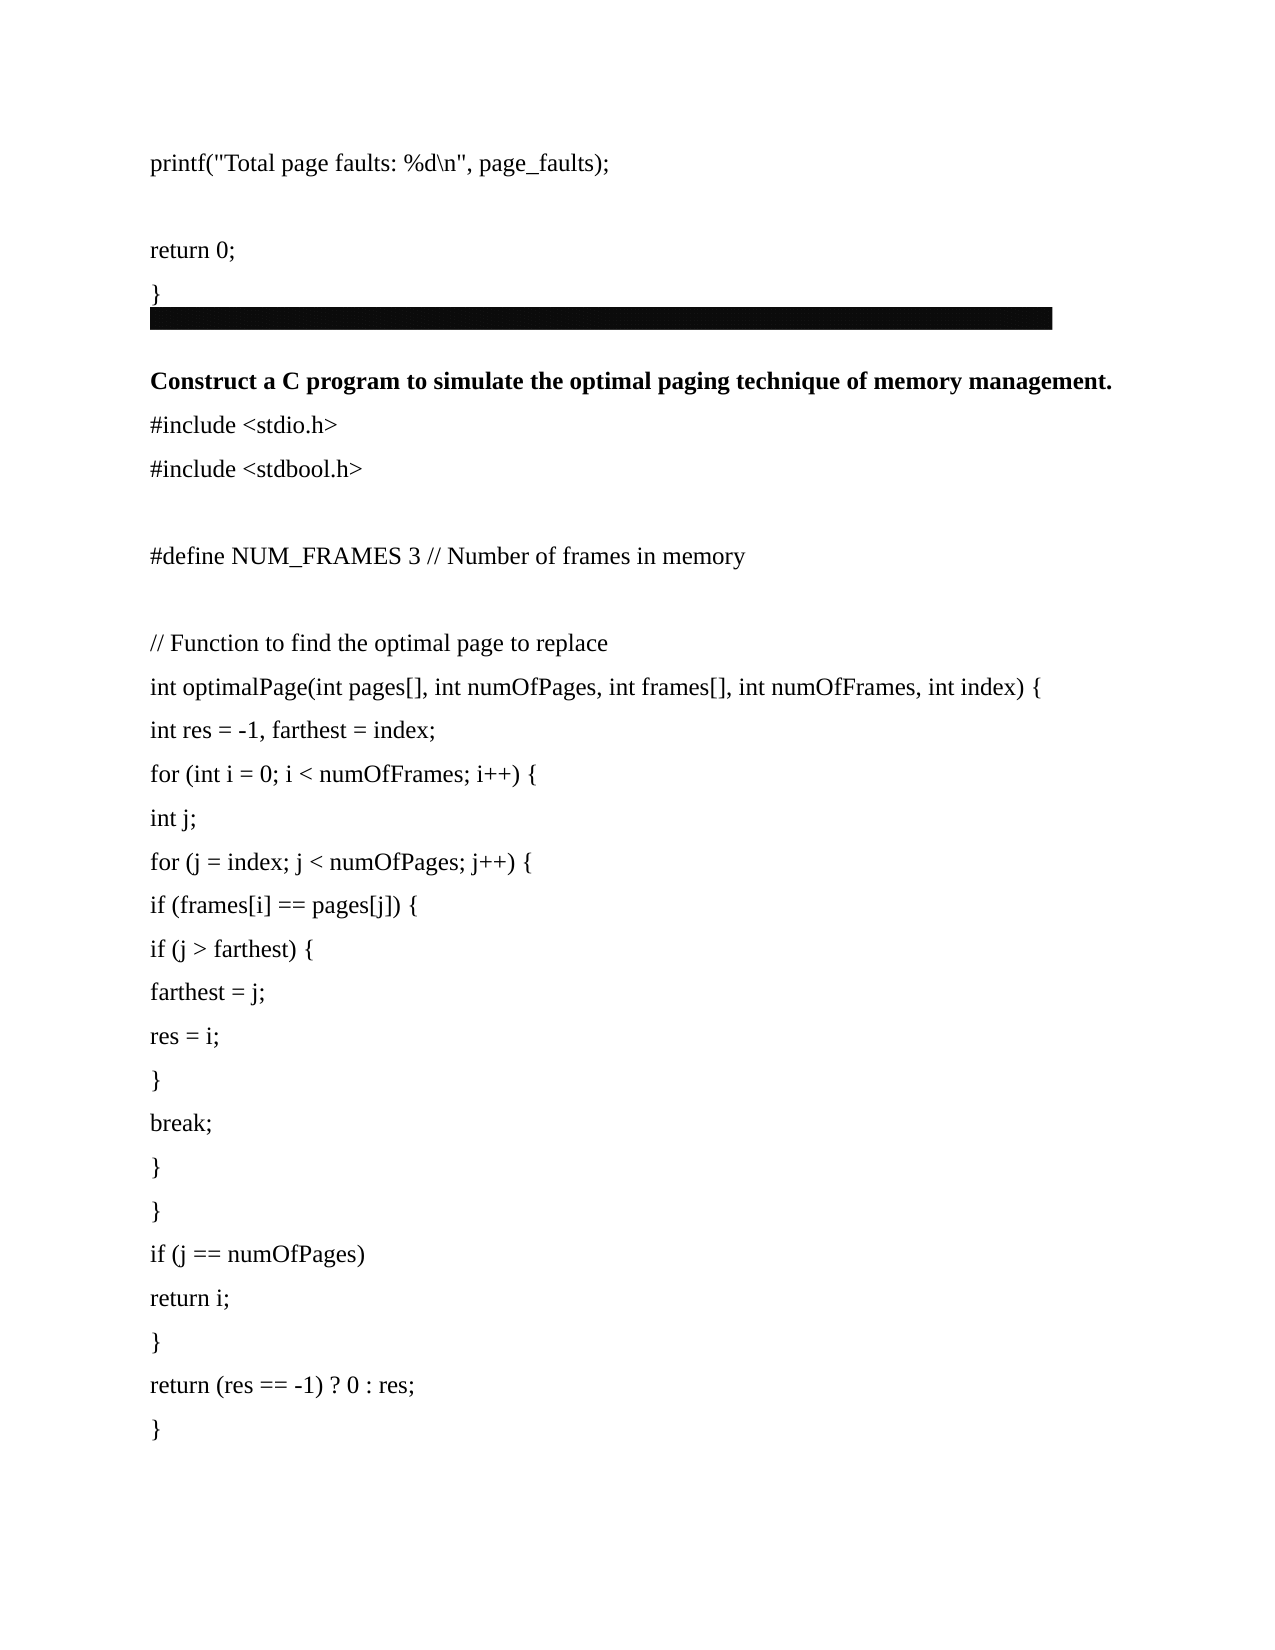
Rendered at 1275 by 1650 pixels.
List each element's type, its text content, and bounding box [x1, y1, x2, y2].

text #include <stdbool.h> [150, 456, 1125, 482]
text Construct a C program to simulate the optimal paging technique of memory management. [150, 368, 1125, 395]
text if (j > farthest) { [150, 936, 1125, 963]
text } [150, 281, 1125, 308]
text return (res == -1) ? 0 : res; [150, 1372, 1125, 1399]
text } [150, 1197, 1125, 1224]
text for (j = index; j < numOfPages; j++) { [150, 848, 1125, 875]
text return i; [150, 1285, 1125, 1312]
text #include <stdio.h> [150, 412, 1125, 439]
text break; [150, 1110, 1125, 1137]
text for (int i = 0; i < numOfFrames; i++) { [150, 761, 1125, 788]
text } [150, 1416, 1125, 1443]
text } [150, 1067, 1125, 1093]
text if (j == numOfPages) [150, 1241, 1125, 1268]
text printf("Total page faults: %d\n", page_faults); [150, 150, 1125, 177]
text farthest = j; [150, 979, 1125, 1006]
text // Function to find the optimal page to replace [150, 630, 1125, 657]
text int optimalPage(int pages[], int numOfPages, int frames[], int numOfFrames, int index) { [150, 674, 1125, 701]
text res = i; [150, 1023, 1125, 1050]
text if (frames[i] == pages[j]) { [150, 892, 1125, 919]
text int j; [150, 805, 1125, 832]
text int res = -1, farthest = index; [150, 717, 1125, 744]
text } [150, 1154, 1125, 1181]
text } [150, 1328, 1125, 1355]
text #define NUM_FRAMES 3 // Number of frames in memory [150, 543, 1125, 570]
text return 0; [150, 237, 1125, 264]
